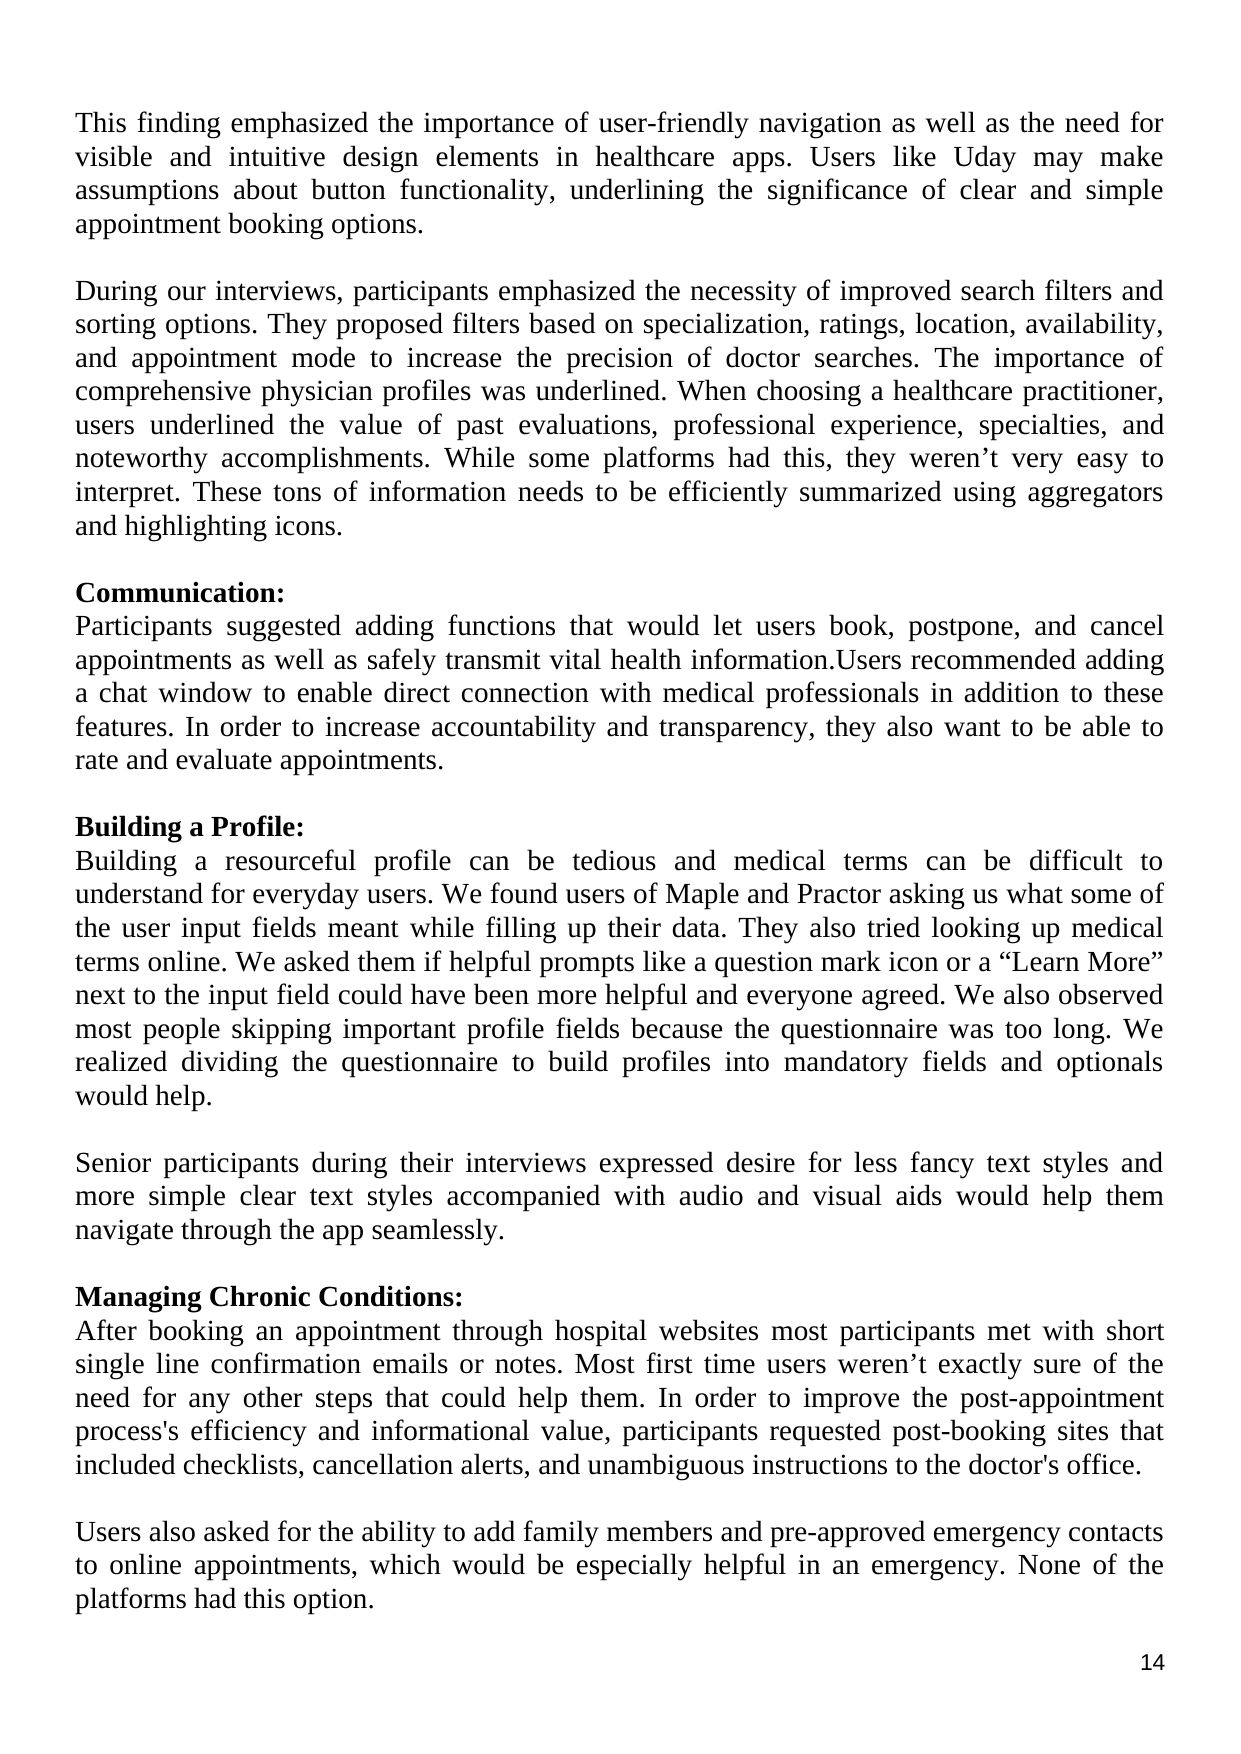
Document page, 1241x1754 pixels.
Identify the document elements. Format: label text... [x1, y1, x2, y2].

text Senior participants during their interviews expressed desire for less fancy text styles and more simple clear text styles accompanied with audio and visual aids would help them navigate through the app seamlessly. [75, 1145, 1165, 1246]
text Participants suggested adding functions that would let users book, postpone, and cancel appointments as well as safely transmit vital health information.Users recommended adding a chat window to enable direct connection with medical professionals in addition to these features. In order to increase accountability and transparency, they also want to be able to rate and evaluate appointments. [75, 608, 1165, 776]
text Building a Profile: [75, 809, 1165, 843]
text Managing Chronic Conditions: [75, 1279, 1165, 1313]
text Building a resourceful profile can be tedious and medical terms can be difficult to understand for everyday users. We found users of Maple and Practor asking us what some of the user input fields meant while filling up their data. They also tried looking up medical terms online. We asked them if helpful prompts like a question mark icon or a “Learn More” next to the input field could have been more helpful and everyone agreed. We also observed most people skipping important profile fields because the questionnaire was too long. We realized dividing the questionnaire to build profiles into mandatory fields and optionals would help. [75, 843, 1165, 1111]
text Communication: [75, 575, 1165, 608]
text During our interviews, participants emphasized the necessity of improved search filters and sorting options. They proposed filters based on specialization, ratings, location, availability, and appointment mode to increase the precision of doctor searches. The importance of comprehensive physician profiles was underlined. When choosing a healthcare practitioner, users underlined the value of past evaluations, professional experience, specialties, and noteworthy accomplishments. While some platforms had this, they weren’t very easy to interpret. These tons of information needs to be efficiently summarized using aggregators and highlighting icons. [75, 273, 1165, 541]
text Users also asked for the ability to add family members and pre-approved emergency contacts to online appointments, which would be especially helpful in an emergency. None of the platforms had this option. [75, 1514, 1165, 1614]
text This finding emphasized the importance of user-friendly navigation as well as the need for visible and intuitive design elements in healthcare apps. Users like Uday may make assumptions about button functionality, underlining the significance of clear and simple appointment booking options. [75, 105, 1165, 239]
text After booking an appointment through hospital websites most participants met with short single line confirmation emails or notes. Most first time users weren’t exactly sure of the need for any other steps that could help them. In order to improve the post-appointment process's efficiency and informational value, participants requested post-booking sites that included checklists, cancellation alerts, and unambiguous instructions to the doctor's office. [75, 1313, 1165, 1480]
